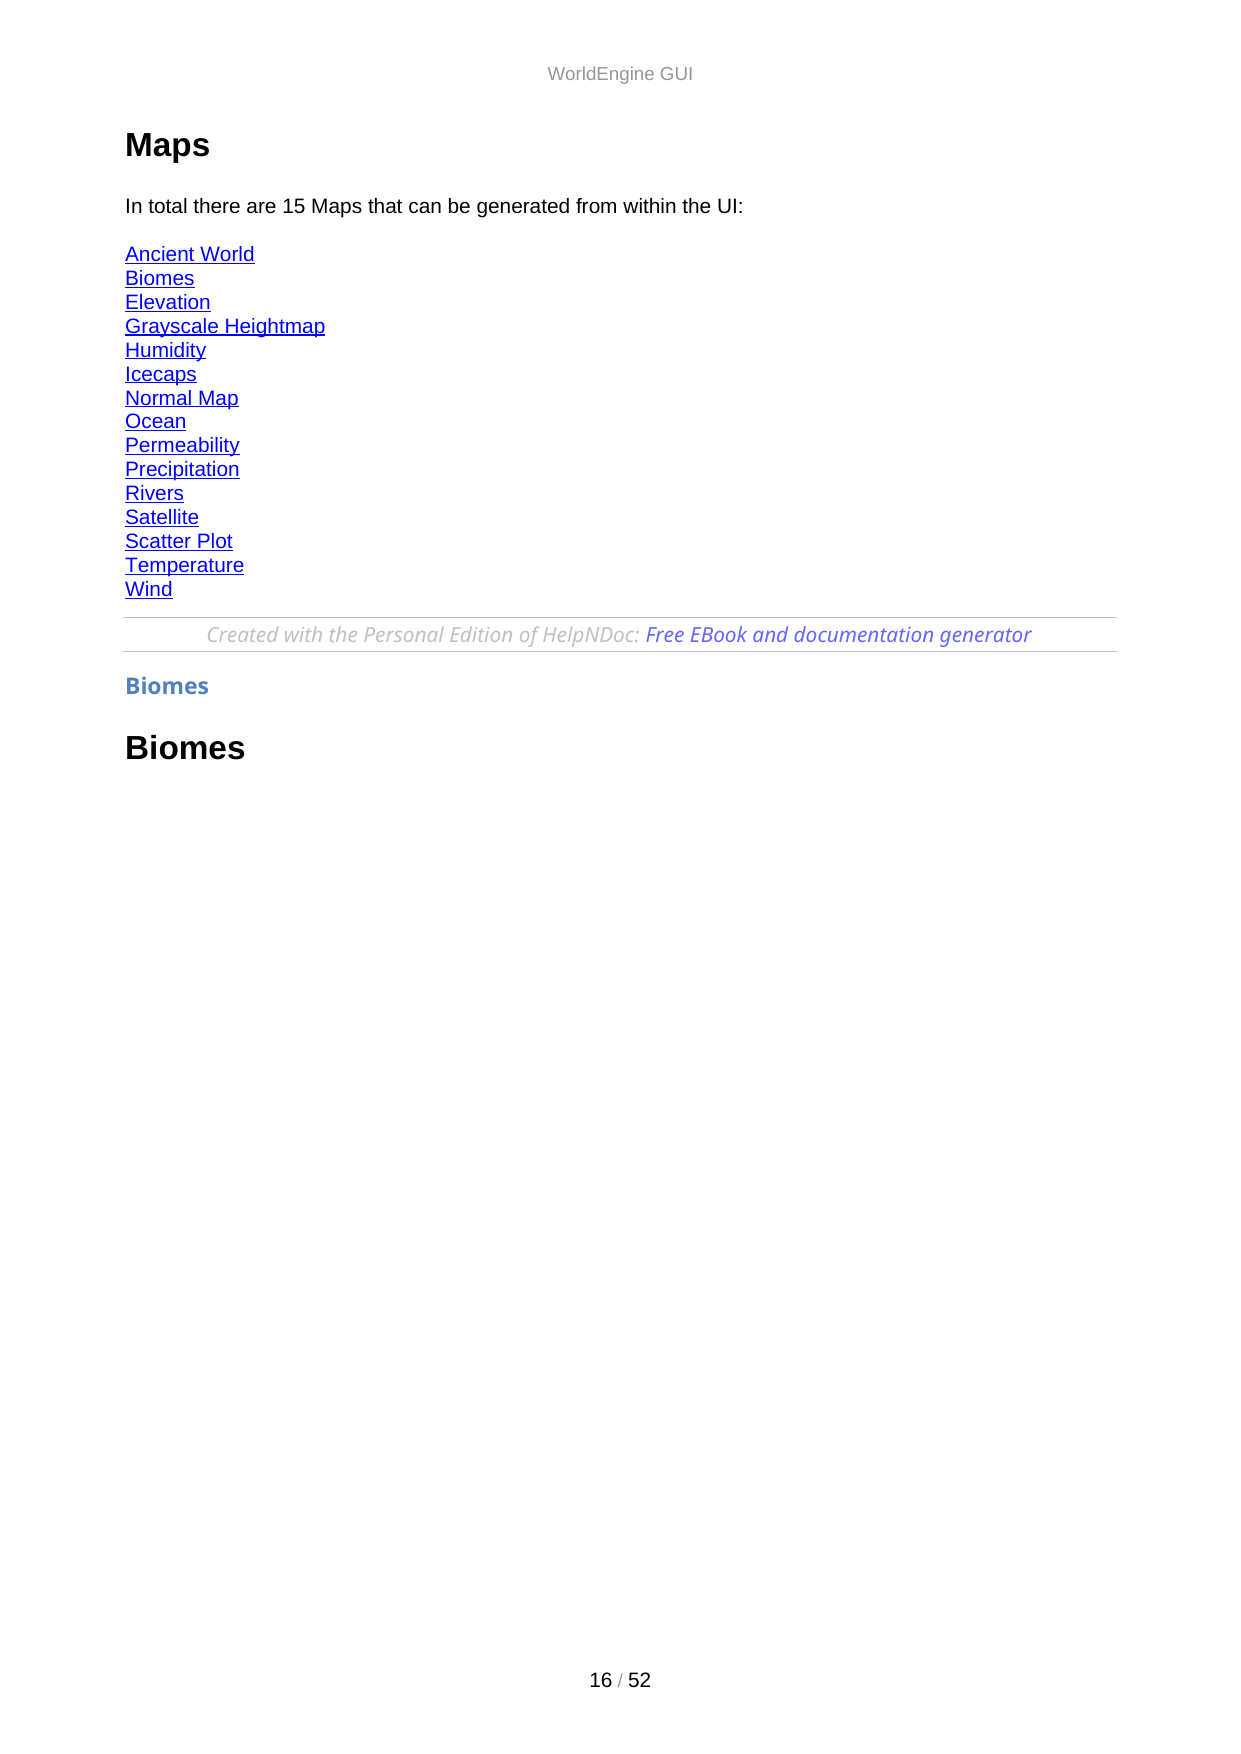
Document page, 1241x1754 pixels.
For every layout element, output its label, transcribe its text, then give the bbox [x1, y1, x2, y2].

text Elevation [125, 289, 1115, 313]
text Permeability [125, 433, 1115, 457]
text Rivers [125, 481, 1115, 505]
text Wind [125, 577, 1115, 601]
text Satellite [125, 505, 1115, 529]
text Humidity [125, 337, 1115, 361]
subtitle Biomes [125, 728, 1115, 767]
text Created with the Personal Edition of HelpNDoc: Free EBook and documentation generator [123, 618, 1117, 651]
subtitle Maps [125, 125, 1115, 163]
text Ocean [125, 409, 1115, 433]
text In total there are 15 Maps that can be generated from within the UI: [125, 194, 1115, 218]
text Biomes [125, 266, 1115, 289]
text Grayscale Heightmap [125, 313, 1115, 337]
text Normal Map [125, 385, 1115, 409]
text Temperature [125, 553, 1115, 577]
text Precipitation [125, 457, 1115, 481]
text Biomes [123, 668, 1117, 703]
text Icecaps [125, 361, 1115, 385]
text Scatter Plot [125, 529, 1115, 553]
text Ancient World [125, 242, 1115, 266]
